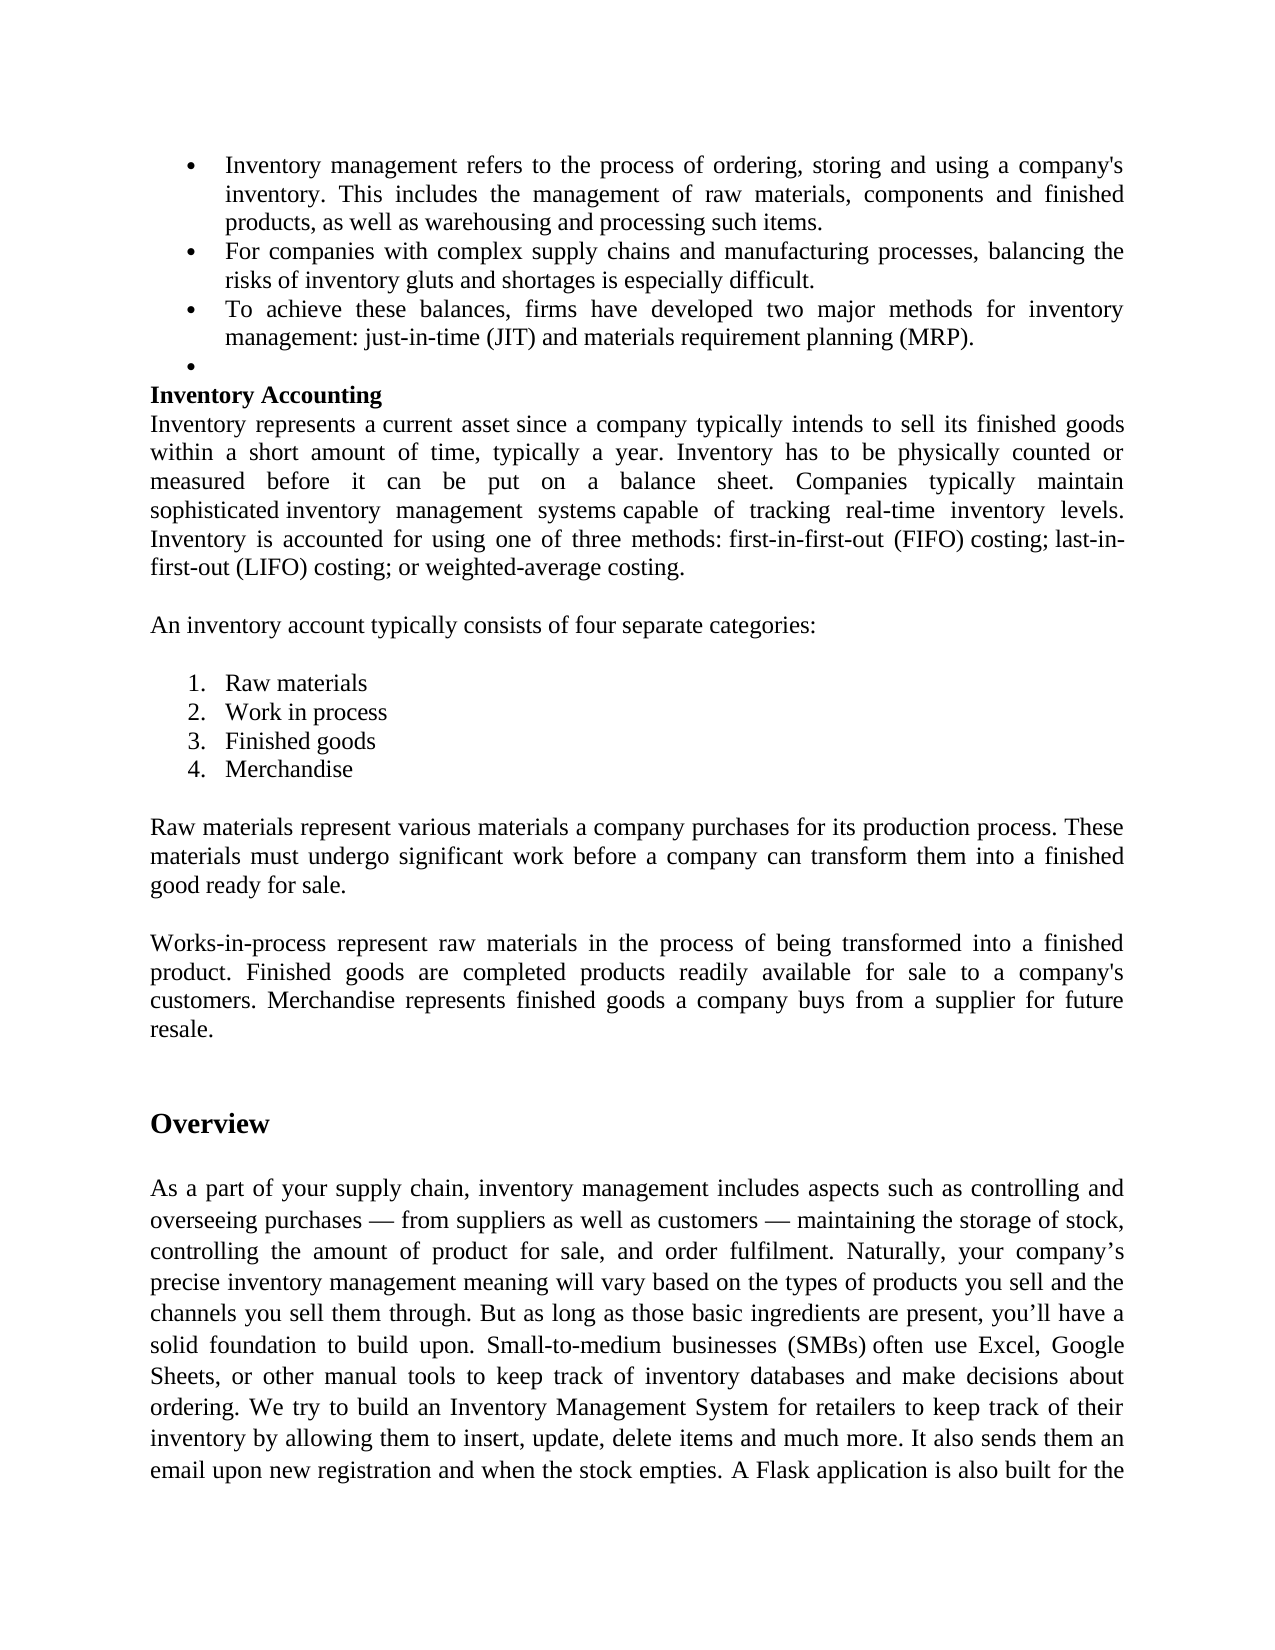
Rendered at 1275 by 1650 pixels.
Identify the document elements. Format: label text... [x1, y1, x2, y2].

list Work in process [187, 697, 1125, 726]
text Works-in-process represent raw materials in the process of being transformed into a finished product. Finished goods are completed products readily available for sale to a company's customers. Merchandise represents finished goods a company buys from a supplier for future resale. [150, 928, 1125, 1043]
text Inventory represents a current asset since a company typically intends to sell its finished goods within a short amount of time, typically a year. Inventory has to be physically counted or measured before it can be put on a balance sheet. Companies typically maintain sophisticated inventory management systems capable of tracking real-time inventory levels. Inventory is accounted for using one of three methods: first-in-first-out (FIFO) costing; last-in-first-out (LIFO) costing; or weighted-average costing. [150, 409, 1125, 581]
list Finished goods [187, 726, 1125, 754]
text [150, 1171, 1125, 1483]
list Inventory management refers to the process of ordering, storing and using a company's inventory. This includes the management of raw materials, components and finished products, as well as warehousing and processing such items. [187, 150, 1125, 236]
list For companies with complex supply chains and manufacturing processes, balancing the risks of inventory gluts and shortages is especially difficult. [187, 236, 1125, 294]
list Overview [150, 1106, 1125, 1140]
list To achieve these balances, firms have developed two major methods for inventory management: just-in-time (JIT) and materials requirement planning (MRP). [187, 294, 1125, 351]
list Raw materials [187, 668, 1125, 697]
text Raw materials represent various materials a company purchases for its production process. These materials must undergo significant work before a company can transform them into a finished good ready for sale. [150, 812, 1125, 899]
subtitle Inventory Accounting [150, 380, 1125, 409]
list Merchandise [187, 754, 1125, 783]
text An inventory account typically consists of four separate categories: [150, 610, 1125, 639]
